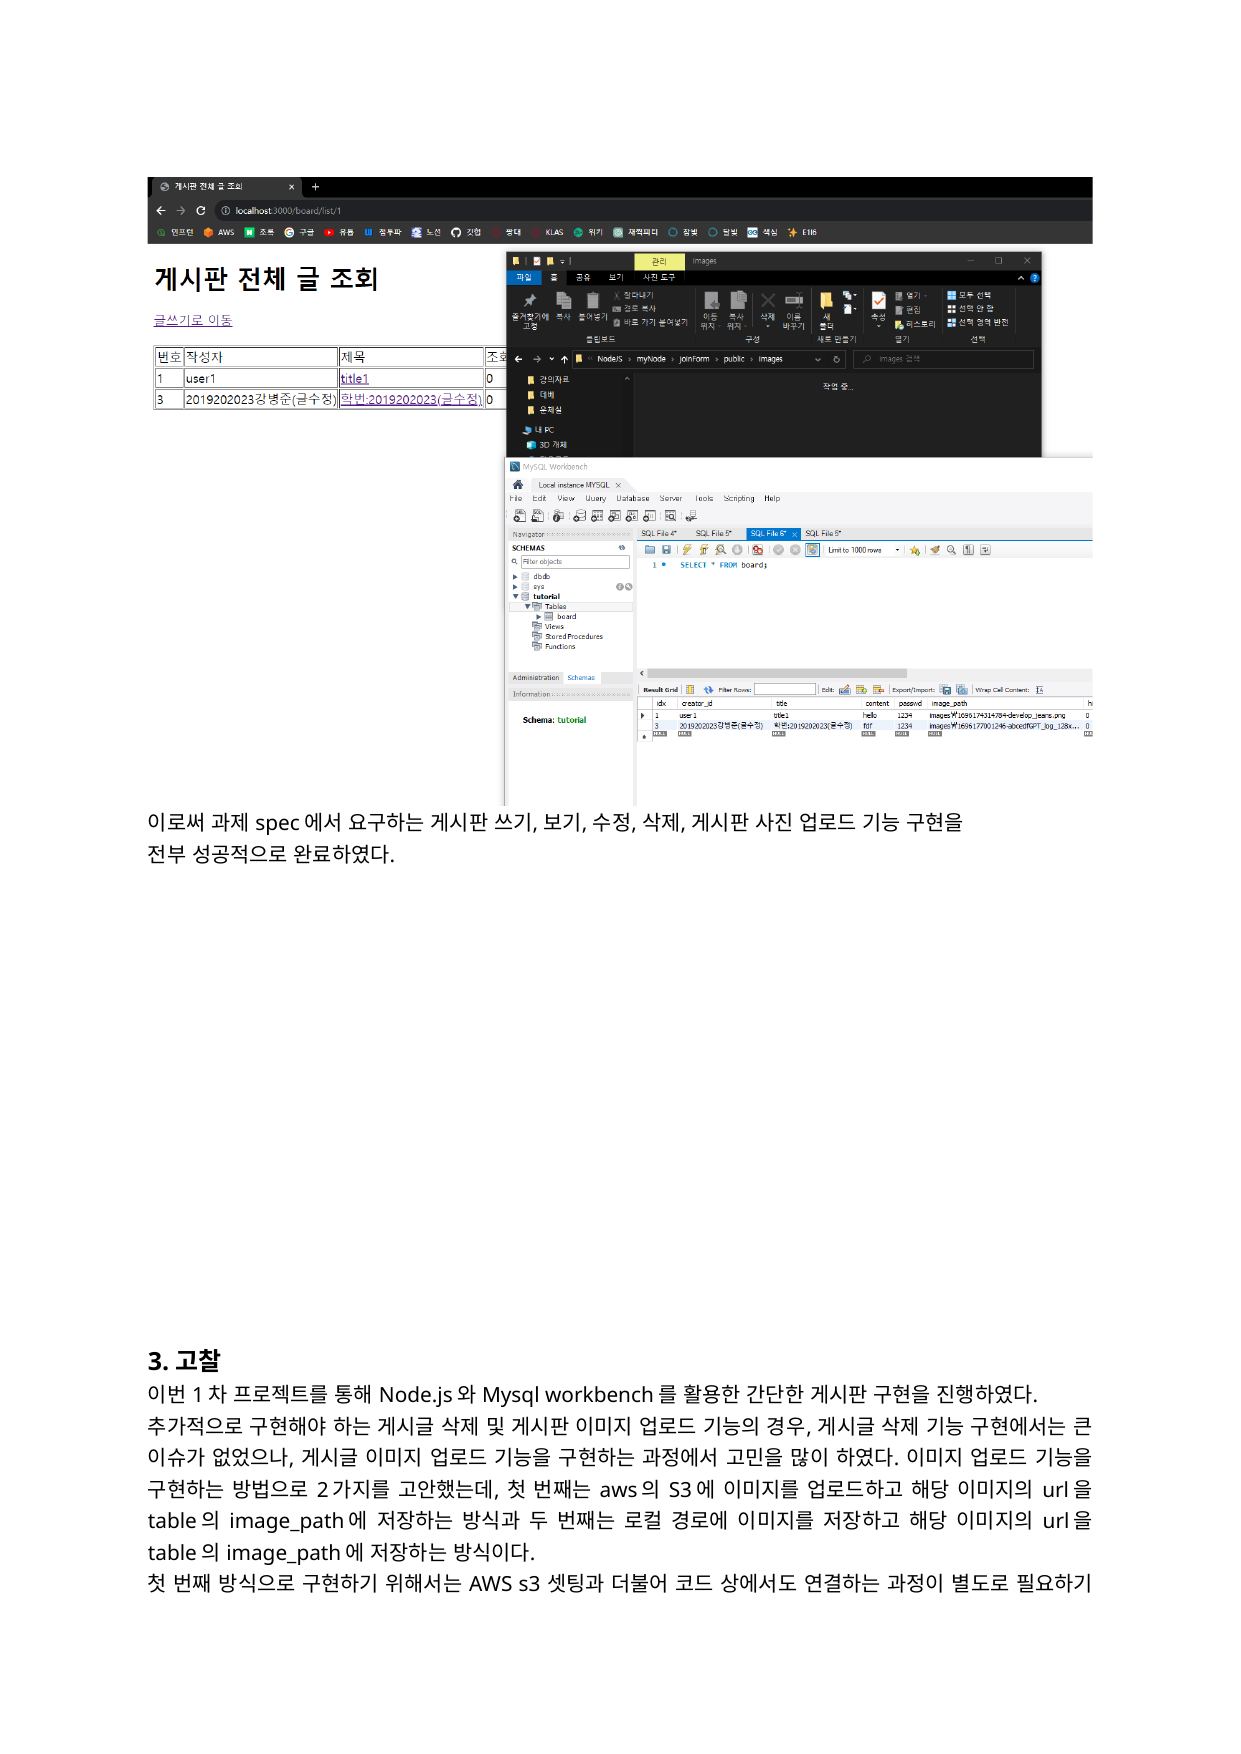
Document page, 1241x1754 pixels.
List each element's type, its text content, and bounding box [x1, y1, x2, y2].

text 이번 1차 프로젝트를 통해 Node.js와 Mysql workbench를 활용한 간단한 게시판 구현을 진행하였다. [148, 1379, 1093, 1409]
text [148, 1567, 1093, 1598]
picture [147, 177, 1093, 806]
text 이로써 과제 spec에서 요구하는 게시판 쓰기, 보기, 수정, 삭제, 게시판 사진 업로드 기능 구현을 [148, 806, 1093, 837]
text 전부 성공적으로 완료하였다. [148, 838, 1093, 868]
text 추가적으로 구현해야 하는 게시글 삭제 및 게시판 이미지 업로드 기능의 경우, 게시글 삭제 기능 구현에서는 큰 이슈가 없었으나, 게시글 이미지 업로드 기능을 구현하는 과정에서 고민을 많이 하였다. 이미지 업로드 기능을 구현하는 방법으로 2가지를 고안했는데, 첫 번째는 aws의 S3에 이미지를 업로드하고 해당 이미지의 url을 table의 image_path에 저장하는 방식과 두 번째는 로컬 경로에 이미지를 저장하고 해당 이미지의 url을 table의 image_path에 저장하는 방식이다. [148, 1410, 1093, 1566]
text 3. 고찰 [148, 1341, 1093, 1377]
